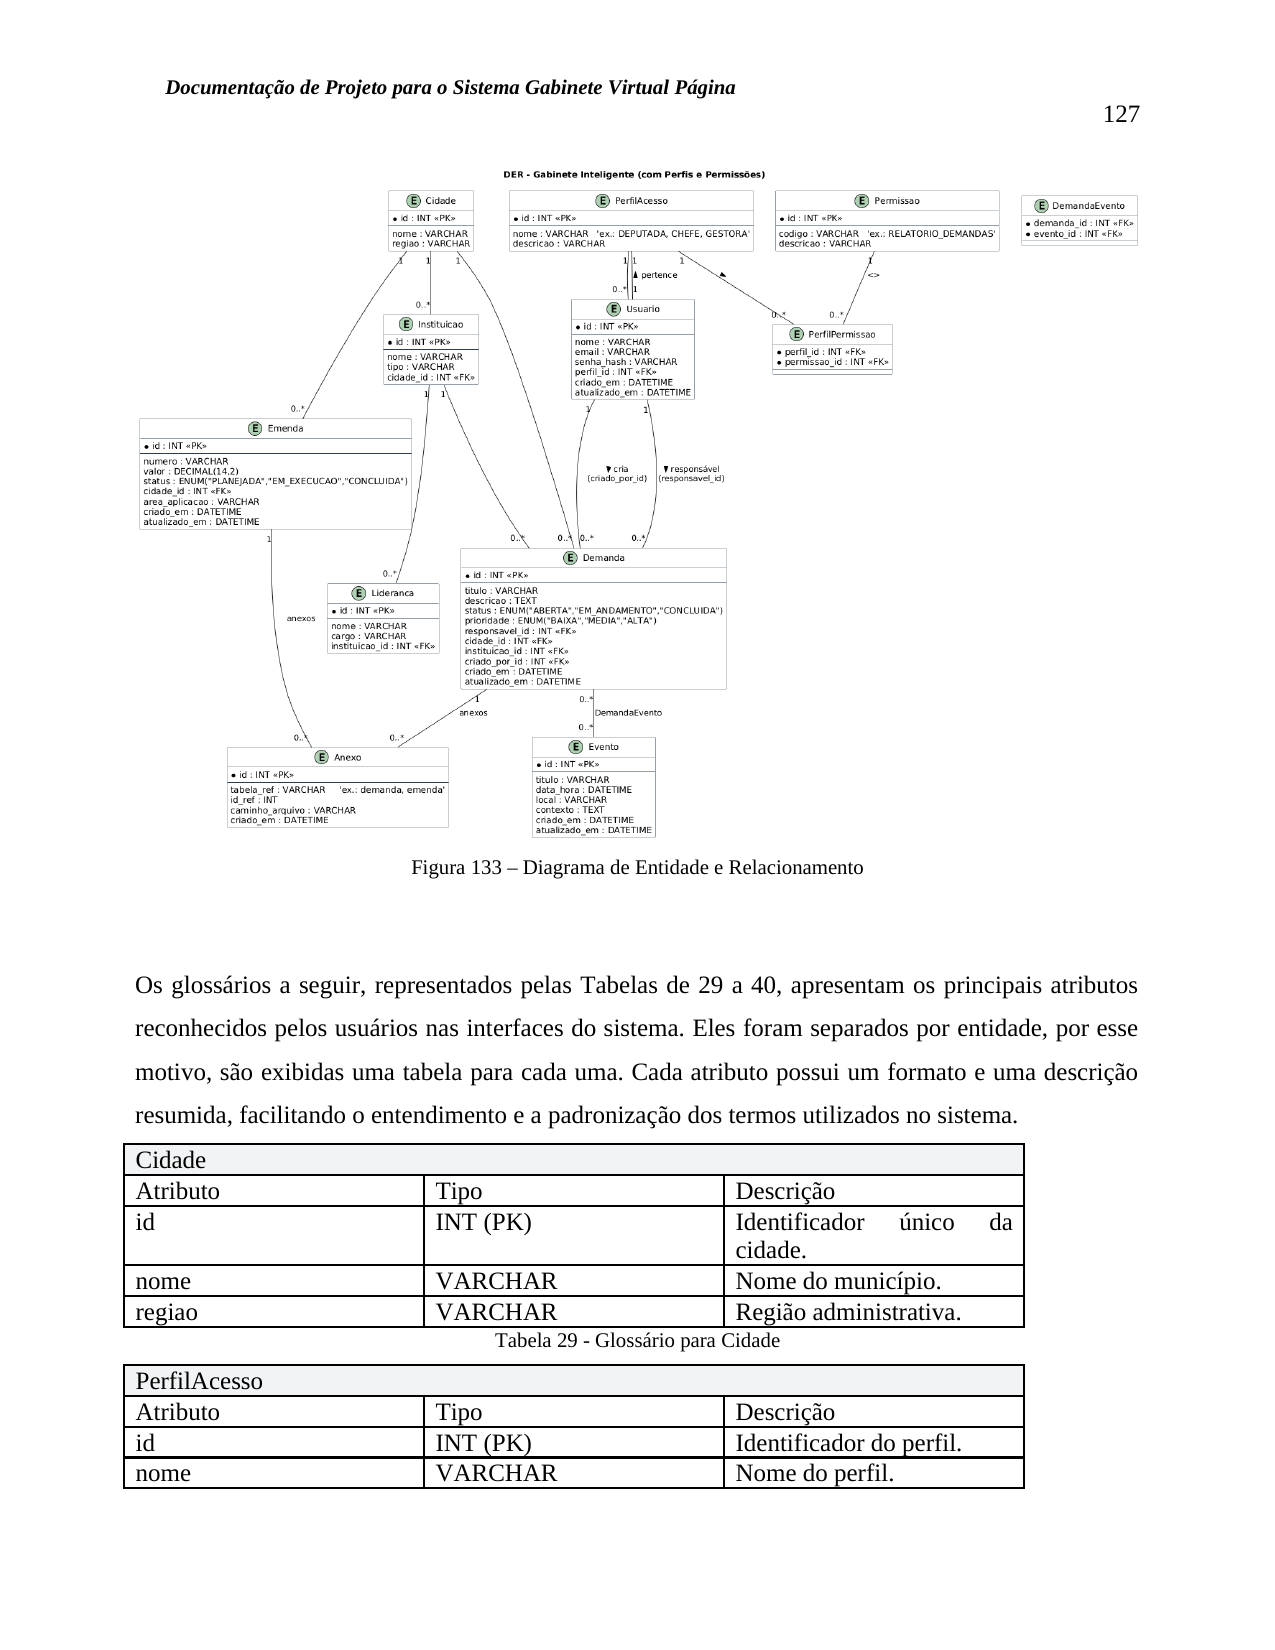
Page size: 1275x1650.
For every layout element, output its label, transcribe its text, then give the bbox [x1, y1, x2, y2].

table_cell id [125, 1428, 423, 1456]
table_cell id [125, 1207, 423, 1264]
table_cell VARCHAR [425, 1266, 723, 1295]
table_cell Atributo [125, 1397, 423, 1426]
table_cell Nome do município. [725, 1266, 1023, 1295]
table_cell INT (PK) [425, 1428, 723, 1456]
table_cell Identificador único da cidade. [725, 1207, 1023, 1264]
table_cell Identificador do perfil. [725, 1428, 1023, 1456]
table_cell Descrição [725, 1397, 1023, 1426]
table_header PerfilAcesso [125, 1366, 1023, 1395]
table_cell regiao [125, 1297, 423, 1326]
table_cell Nome do perfil. [725, 1459, 1023, 1487]
table_cell INT (PK) [425, 1207, 723, 1264]
table_cell VARCHAR [425, 1459, 723, 1487]
picture [135, 163, 1140, 841]
table_cell Tipo [425, 1397, 723, 1426]
text Figura 133 – Diagrama de Entidade e Relacionamento [135, 855, 1140, 879]
text Os glossários a seguir, representados pelas Tabelas de 29 a 40, apresentam os principais atributos reconhecidos pelos usuários nas interfaces do sistema. Eles foram separados por entidade, por esse motivo, são exibidas uma tabela para cada uma. Cada atributo possui um formato e uma descrição resumida, facilitando o entendimento e a padronização dos termos utilizados no sistema. [135, 970, 1140, 1128]
table_cell VARCHAR [425, 1297, 723, 1326]
table_cell Atributo [125, 1176, 423, 1204]
text Tabela 29 - Glossário para Cidade [135, 1328, 1140, 1352]
table_cell Tipo [425, 1176, 723, 1204]
table_cell nome [125, 1266, 423, 1295]
table_header Cidade [125, 1145, 1023, 1174]
table_cell nome [125, 1459, 423, 1487]
table_cell Região administrativa. [725, 1297, 1023, 1326]
table_cell Descrição [725, 1176, 1023, 1204]
